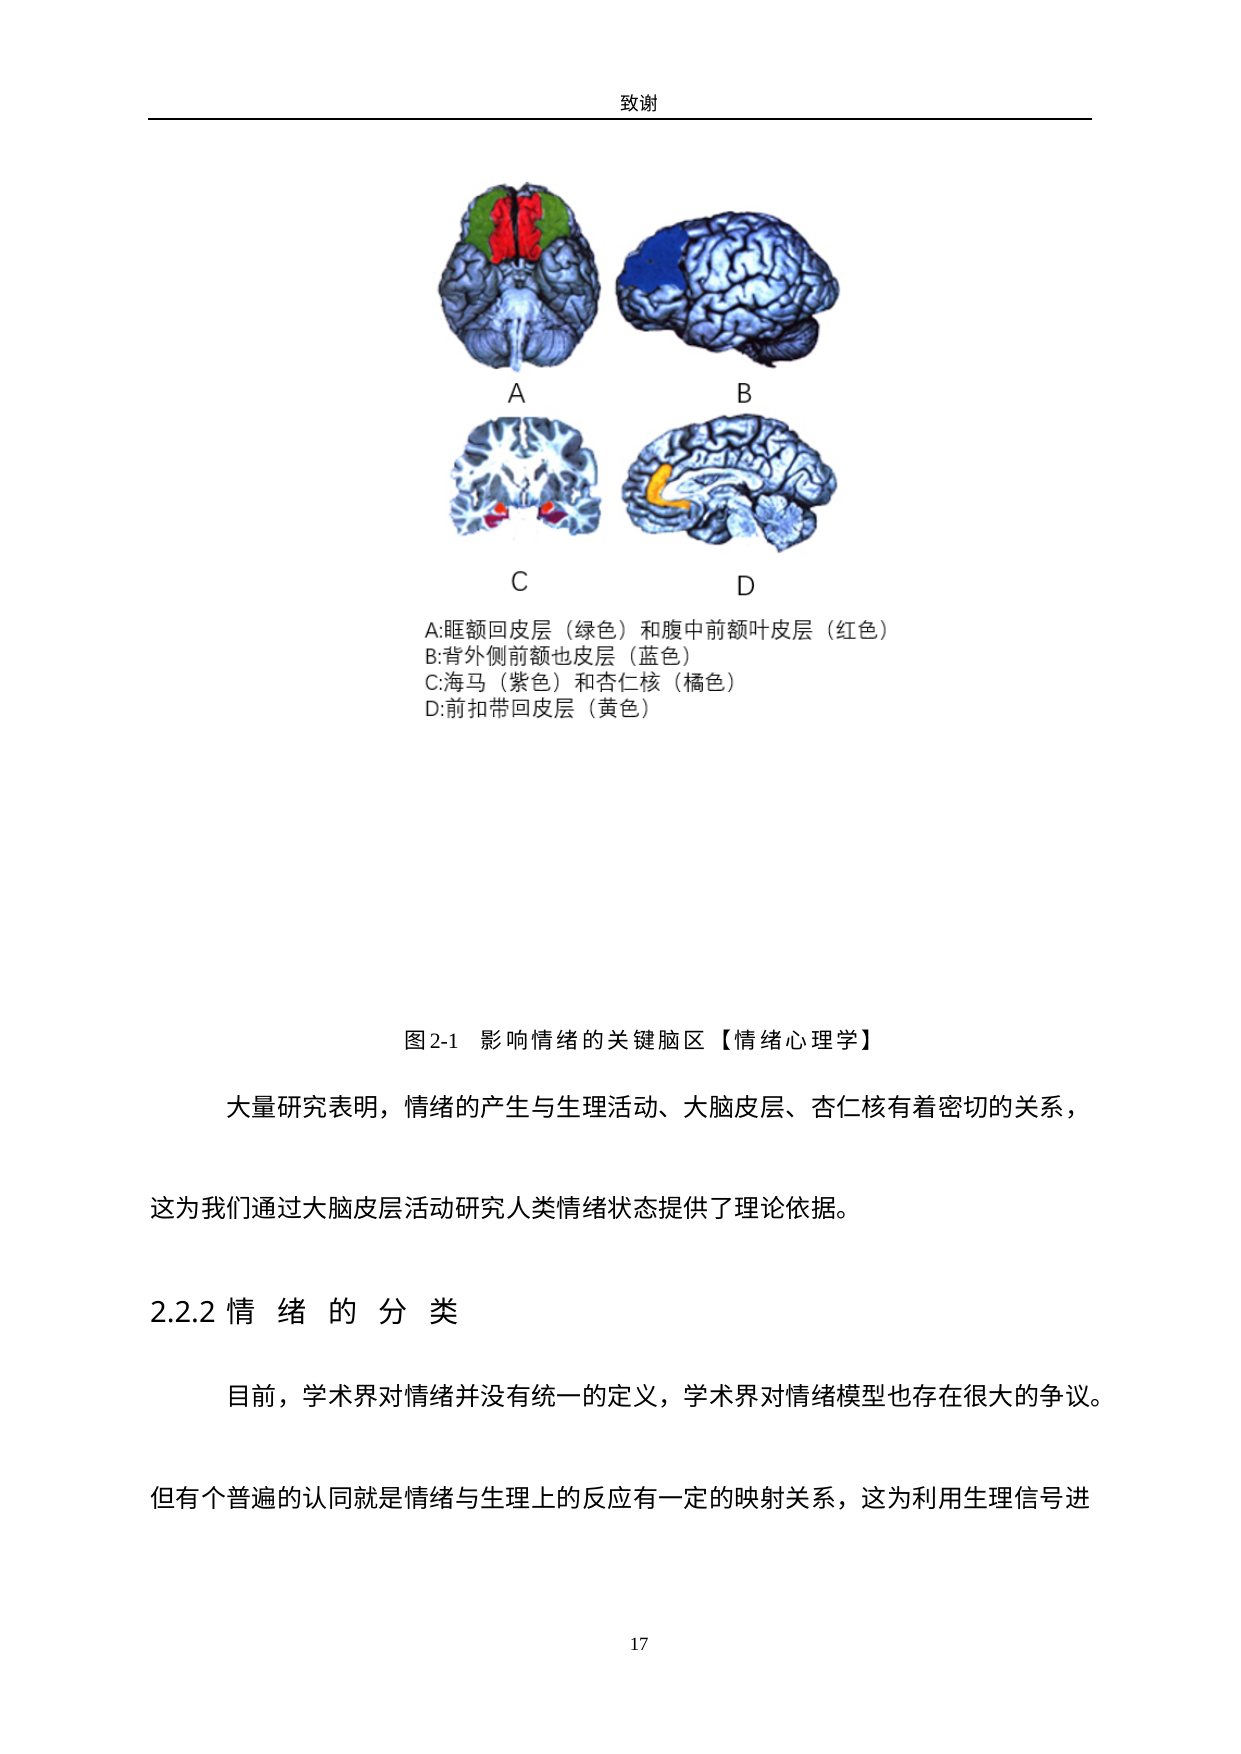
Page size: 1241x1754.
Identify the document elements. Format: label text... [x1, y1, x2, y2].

text 大量研究表明，情绪的产生与生理活动、大脑皮层、杏仁核有着密切的关系，这为我们通过大脑皮层活动研究人类情绪状态提供了理论依据。 [150, 1071, 1090, 1241]
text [150, 1361, 1090, 1531]
subtitle 2.2.2 情绪的分类 [150, 1276, 1090, 1344]
picture [416, 172, 891, 728]
text 图2-1 影响情绪的关键脑区【情绪心理学】 [150, 1021, 1090, 1055]
